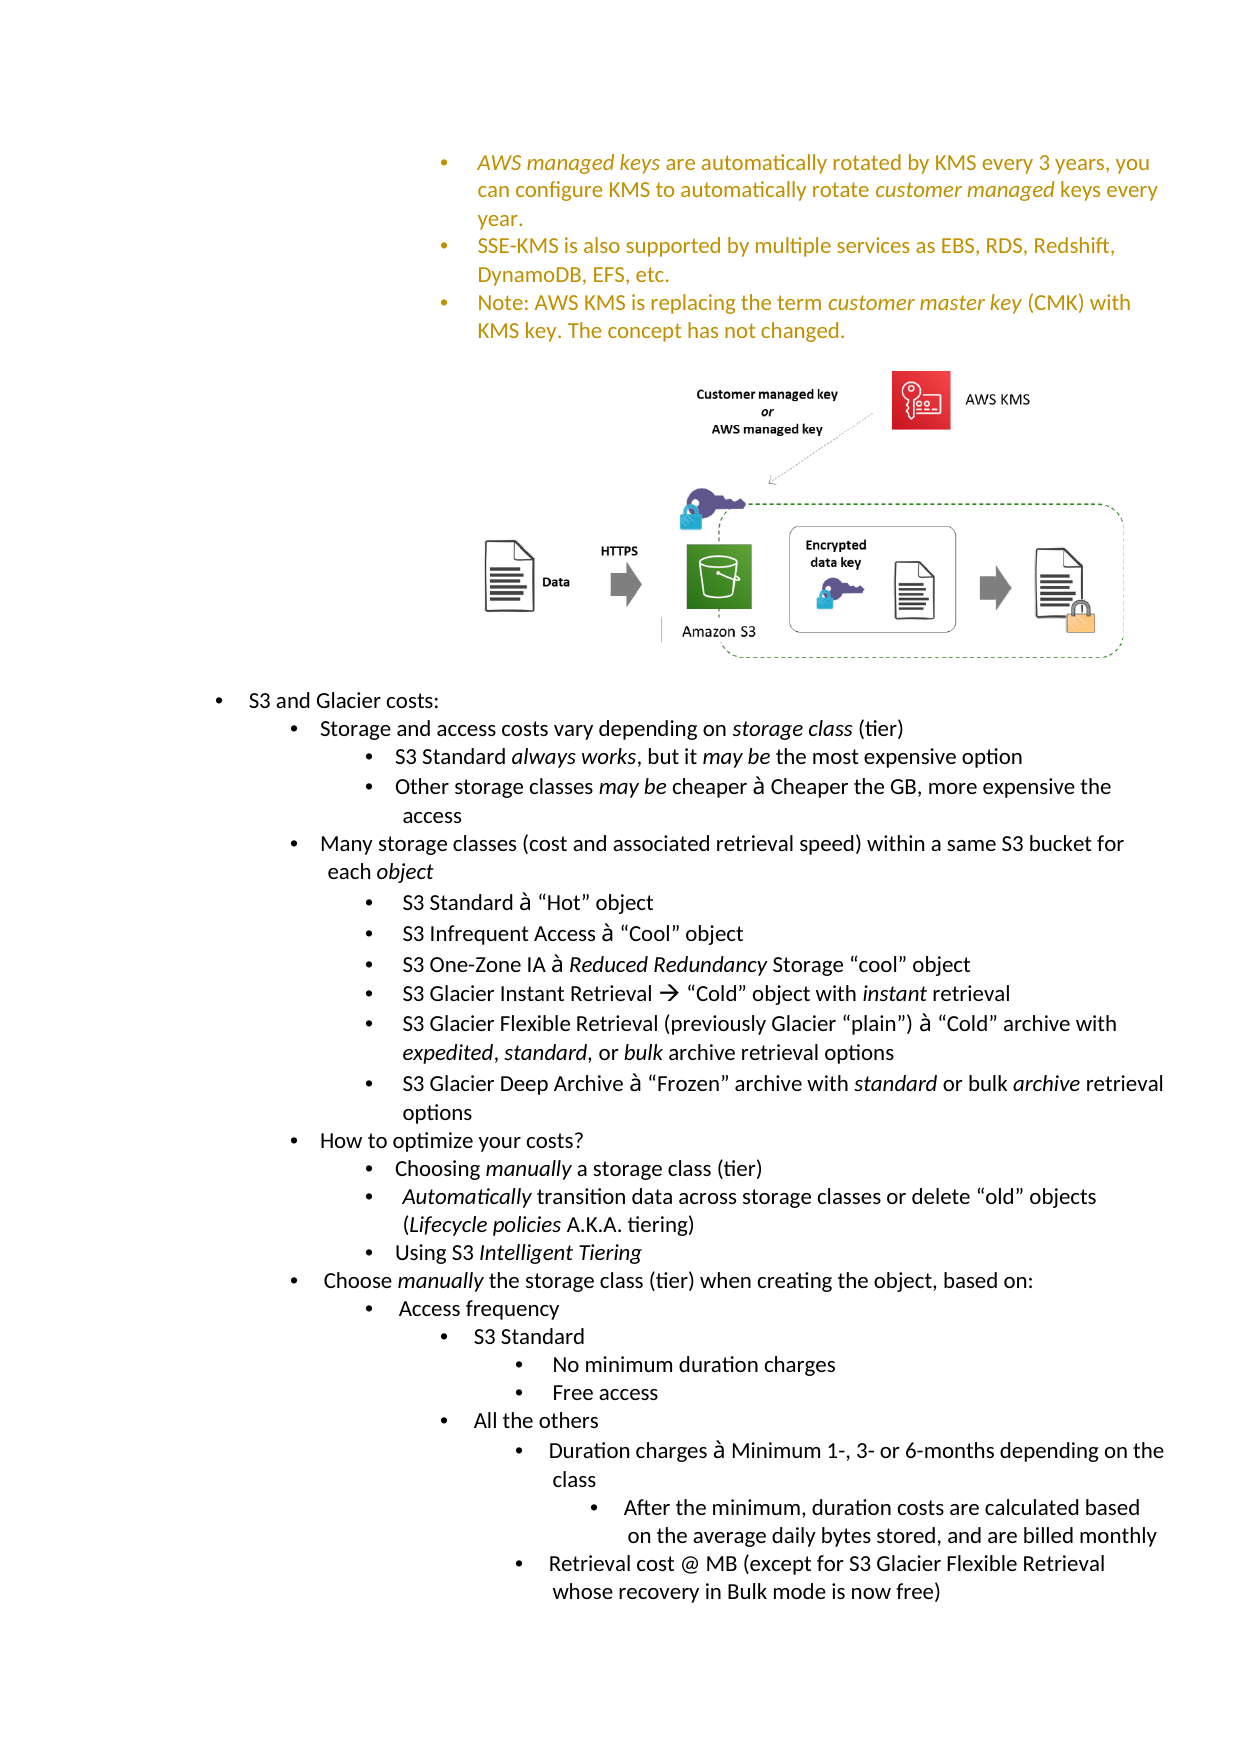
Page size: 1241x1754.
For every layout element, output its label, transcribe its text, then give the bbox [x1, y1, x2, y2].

list Storage and access costs vary depending on storage class (tier) [290, 714, 1167, 742]
list S3 Glacier Flexible Retrieval (previously Glacier “plain”) à “Cold” archive with expedited, standard, or bulk archive retrieval options [365, 1007, 1167, 1066]
list S3 Infrequent Access à “Cool” object [365, 917, 1167, 948]
list After the minimum, duration costs are calculated based on the average daily bytes stored, and are billed monthly [590, 1493, 1167, 1549]
list Free access [515, 1378, 1167, 1406]
list Retrieval cost @ MB (except for S3 Glacier Flexible Retrieval whose recovery in Bulk mode is now free) [515, 1549, 1167, 1605]
list No minimum duration charges [515, 1350, 1167, 1378]
list Choosing manually a storage class (tier) [365, 1154, 1167, 1182]
list Other storage classes may be cheaper à Cheaper the GB, more expensive the access [365, 770, 1167, 829]
list S3 Glacier Instant Retrieval “Cold” object with instant retrieval [365, 979, 1167, 1007]
picture [482, 371, 1124, 658]
list S3 Standard always works, but it may be the most expensive option [365, 742, 1167, 770]
list Access frequency [365, 1294, 1167, 1322]
list Choose manually the storage class (tier) when creating the object, based on: [290, 1266, 1167, 1294]
list SSE-KMS is also supported by multiple services as EBS, RDS, Redshift, DynamoDB, EFS, etc. [440, 232, 1167, 288]
list S3 Standard à “Hot” object [365, 885, 1167, 917]
list S3 Standard [440, 1322, 1167, 1350]
list AWS managed keys are automatically rotated by KMS every 3 years, you can configure KMS to automatically rotate customer managed keys every year. [440, 148, 1167, 232]
list S3 One-Zone IA à Reduced Redundancy Storage “cool” object [365, 948, 1167, 979]
list Many storage classes (cost and associated retrieval speed) within a same S3 bucket for each object [290, 829, 1167, 885]
list Duration charges à Minimum 1-, 3- or 6-months depending on the class [515, 1434, 1167, 1493]
list Automatically transition data across storage classes or delete “old” objects (Lifecycle policies A.K.A. tiering) [365, 1182, 1167, 1238]
list All the others [440, 1406, 1167, 1434]
list Using S3 Intelligent Tiering [365, 1238, 1167, 1266]
list S3 and Glacier costs: [215, 686, 1167, 714]
list S3 Glacier Deep Archive à “Frozen” archive with standard or bulk archive retrieval options [365, 1066, 1167, 1126]
list How to optimize your costs? [290, 1126, 1167, 1154]
list Note: AWS KMS is replacing the term customer master key (CMK) with KMS key. The concept has not changed. [440, 288, 1167, 344]
